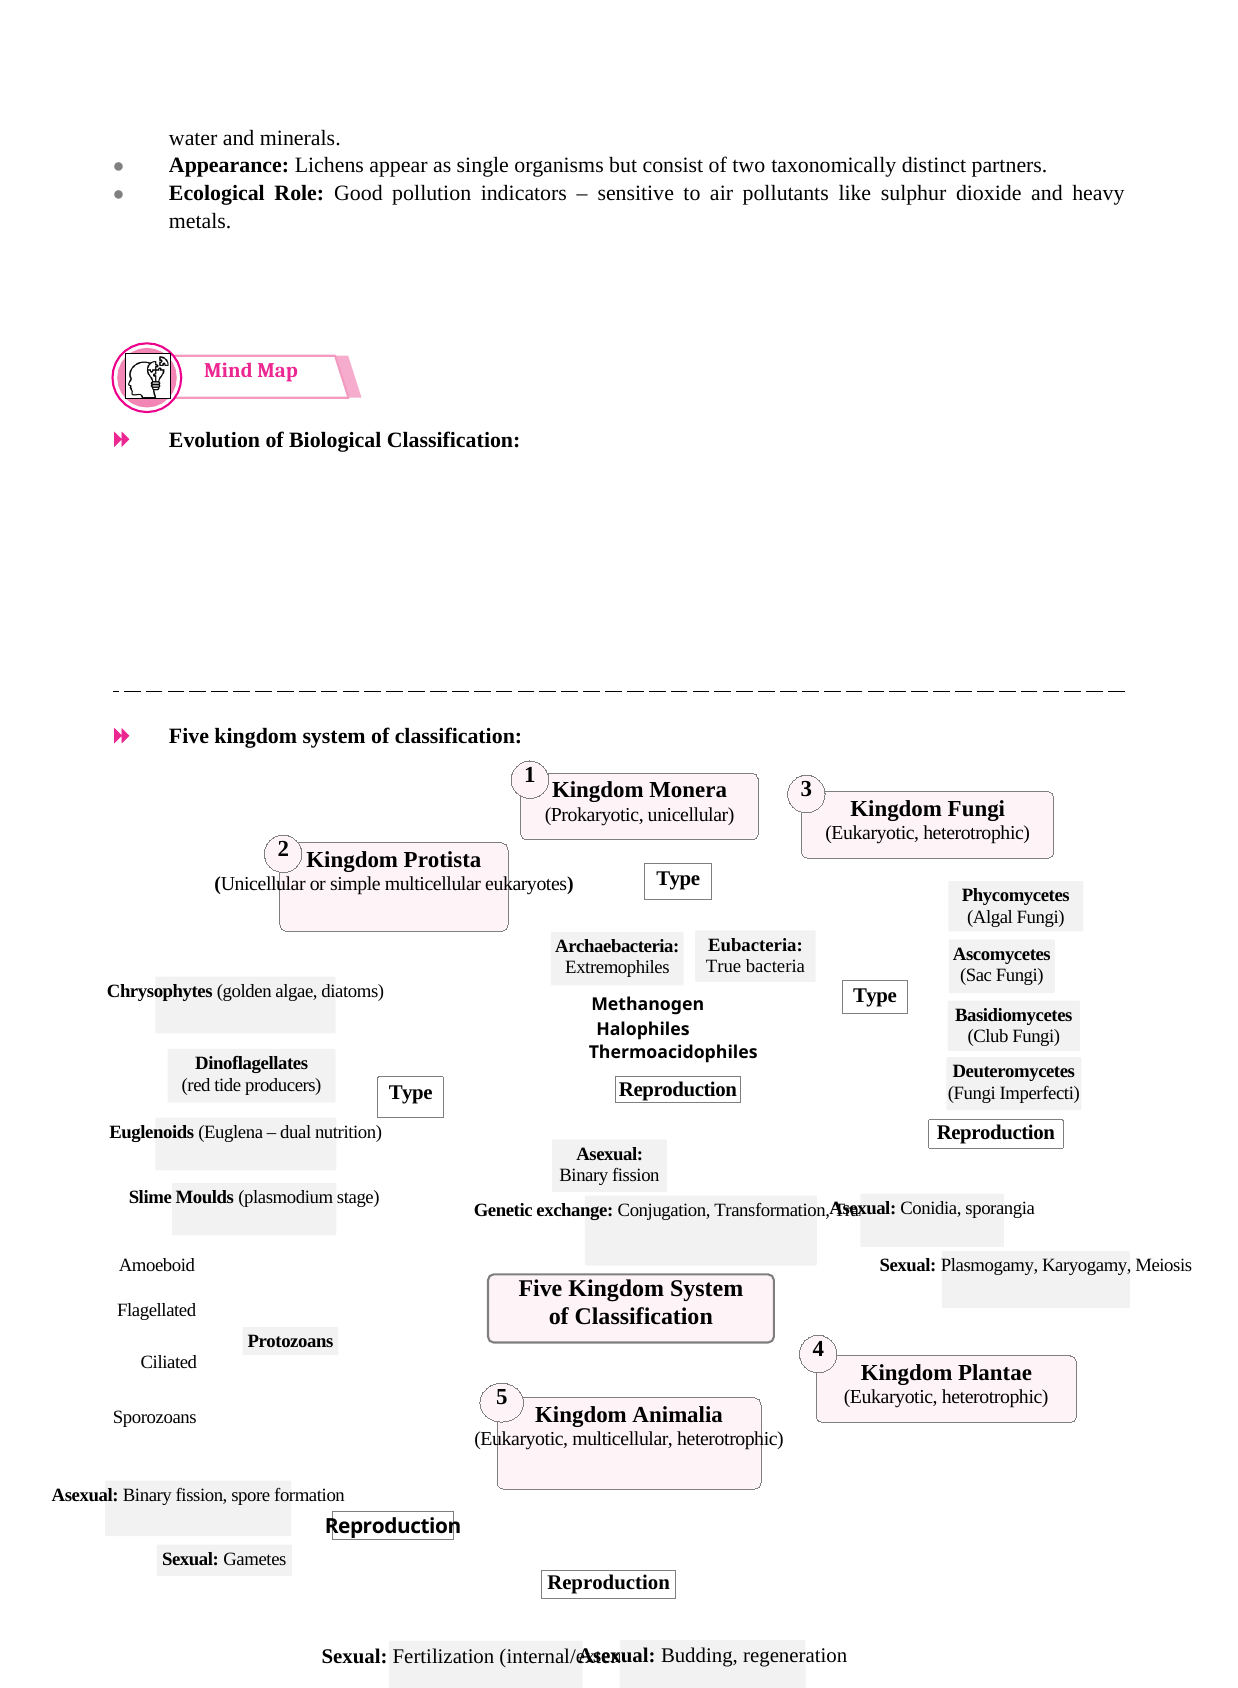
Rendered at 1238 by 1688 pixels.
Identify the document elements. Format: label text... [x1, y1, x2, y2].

text ● Appearance: Lichens appear as single organisms but consist of two taxonomically distinct partners. [112, 152, 1125, 177]
text Evolution of Biological Classification: [112, 427, 1125, 452]
text Five kingdom system of classification: [112, 723, 1125, 748]
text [112, 124, 1125, 150]
text ● Ecological Role: Good pollution indicators – sensitive to air pollutants like sulphur dioxide and heavy metals. [112, 180, 1125, 233]
picture [126, 354, 170, 398]
